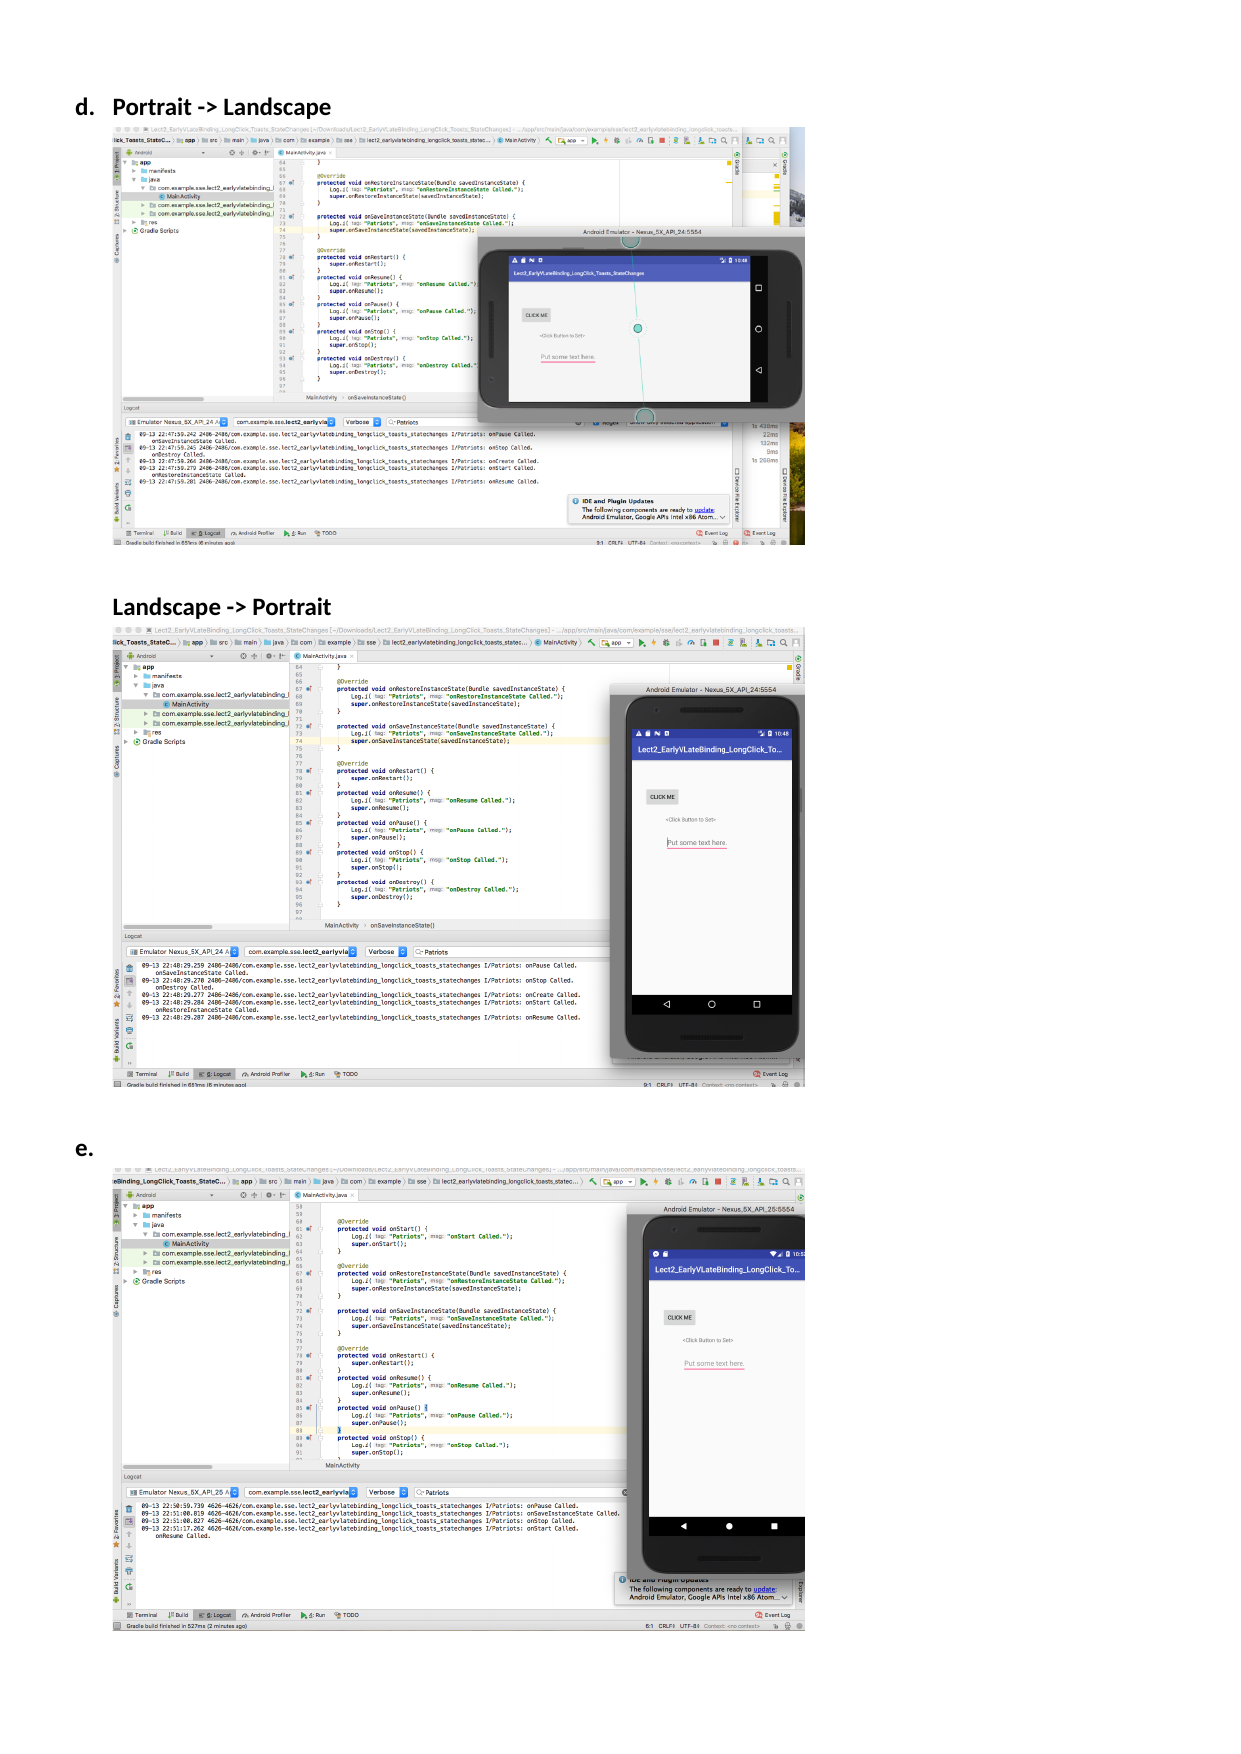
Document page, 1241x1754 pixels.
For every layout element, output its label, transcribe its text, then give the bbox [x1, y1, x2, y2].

list Portrait -> Landscape [75, 85, 1165, 127]
list Landscape -> Portrait [112, 585, 1165, 627]
picture [112, 627, 805, 1087]
picture [112, 1168, 805, 1631]
picture [112, 127, 805, 545]
